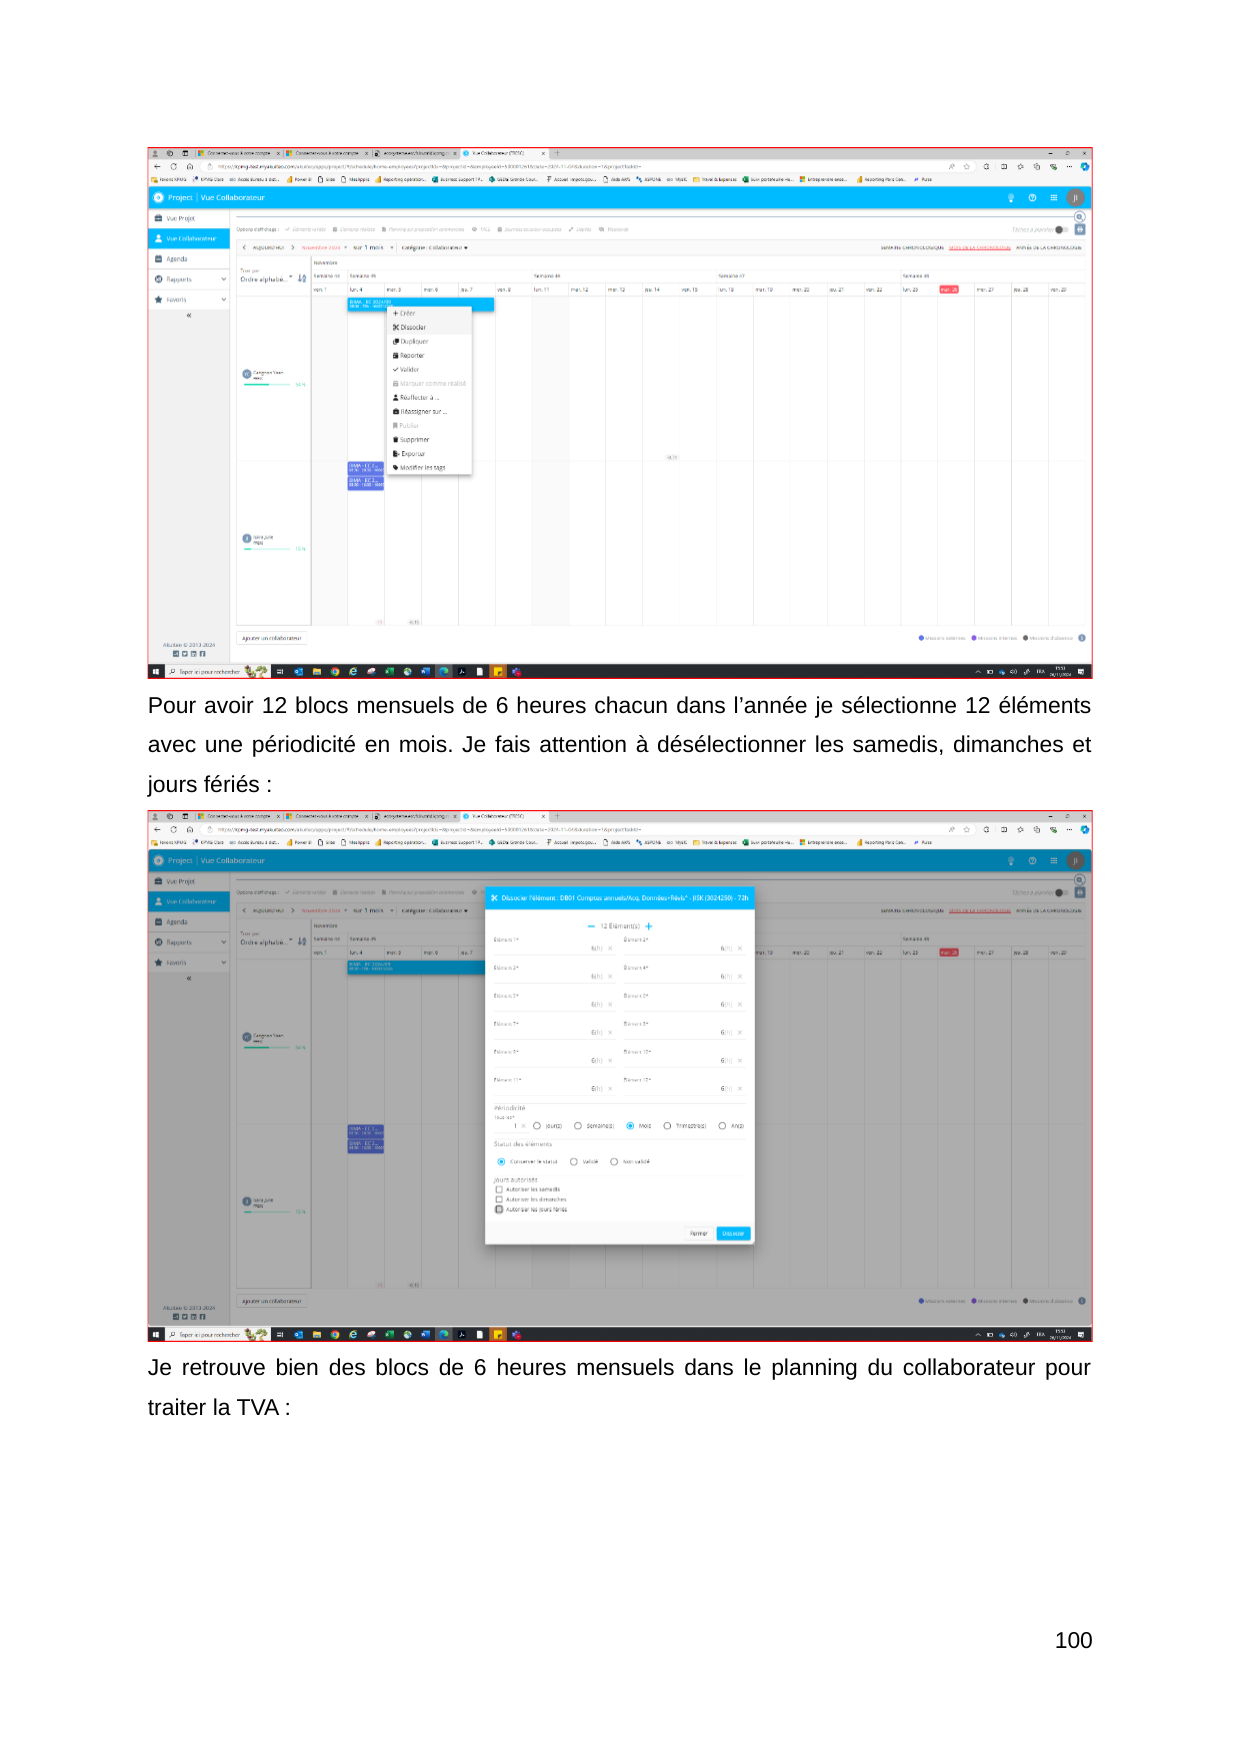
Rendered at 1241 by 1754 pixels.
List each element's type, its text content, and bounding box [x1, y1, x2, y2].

picture [147, 147, 1093, 679]
text Je retrouve bien des blocs de 6 heures mensuels dans le planning du collaborateur pour traiter la TVA : [148, 1354, 1093, 1420]
text Pour avoir 12 blocs mensuels de 6 heures chacun dans l’année je sélectionne 12 éléments avec une périodicité en mois. Je fais attention à désélectionner les samedis, dimanches et jours fériés : [148, 692, 1093, 797]
picture [147, 810, 1093, 1342]
